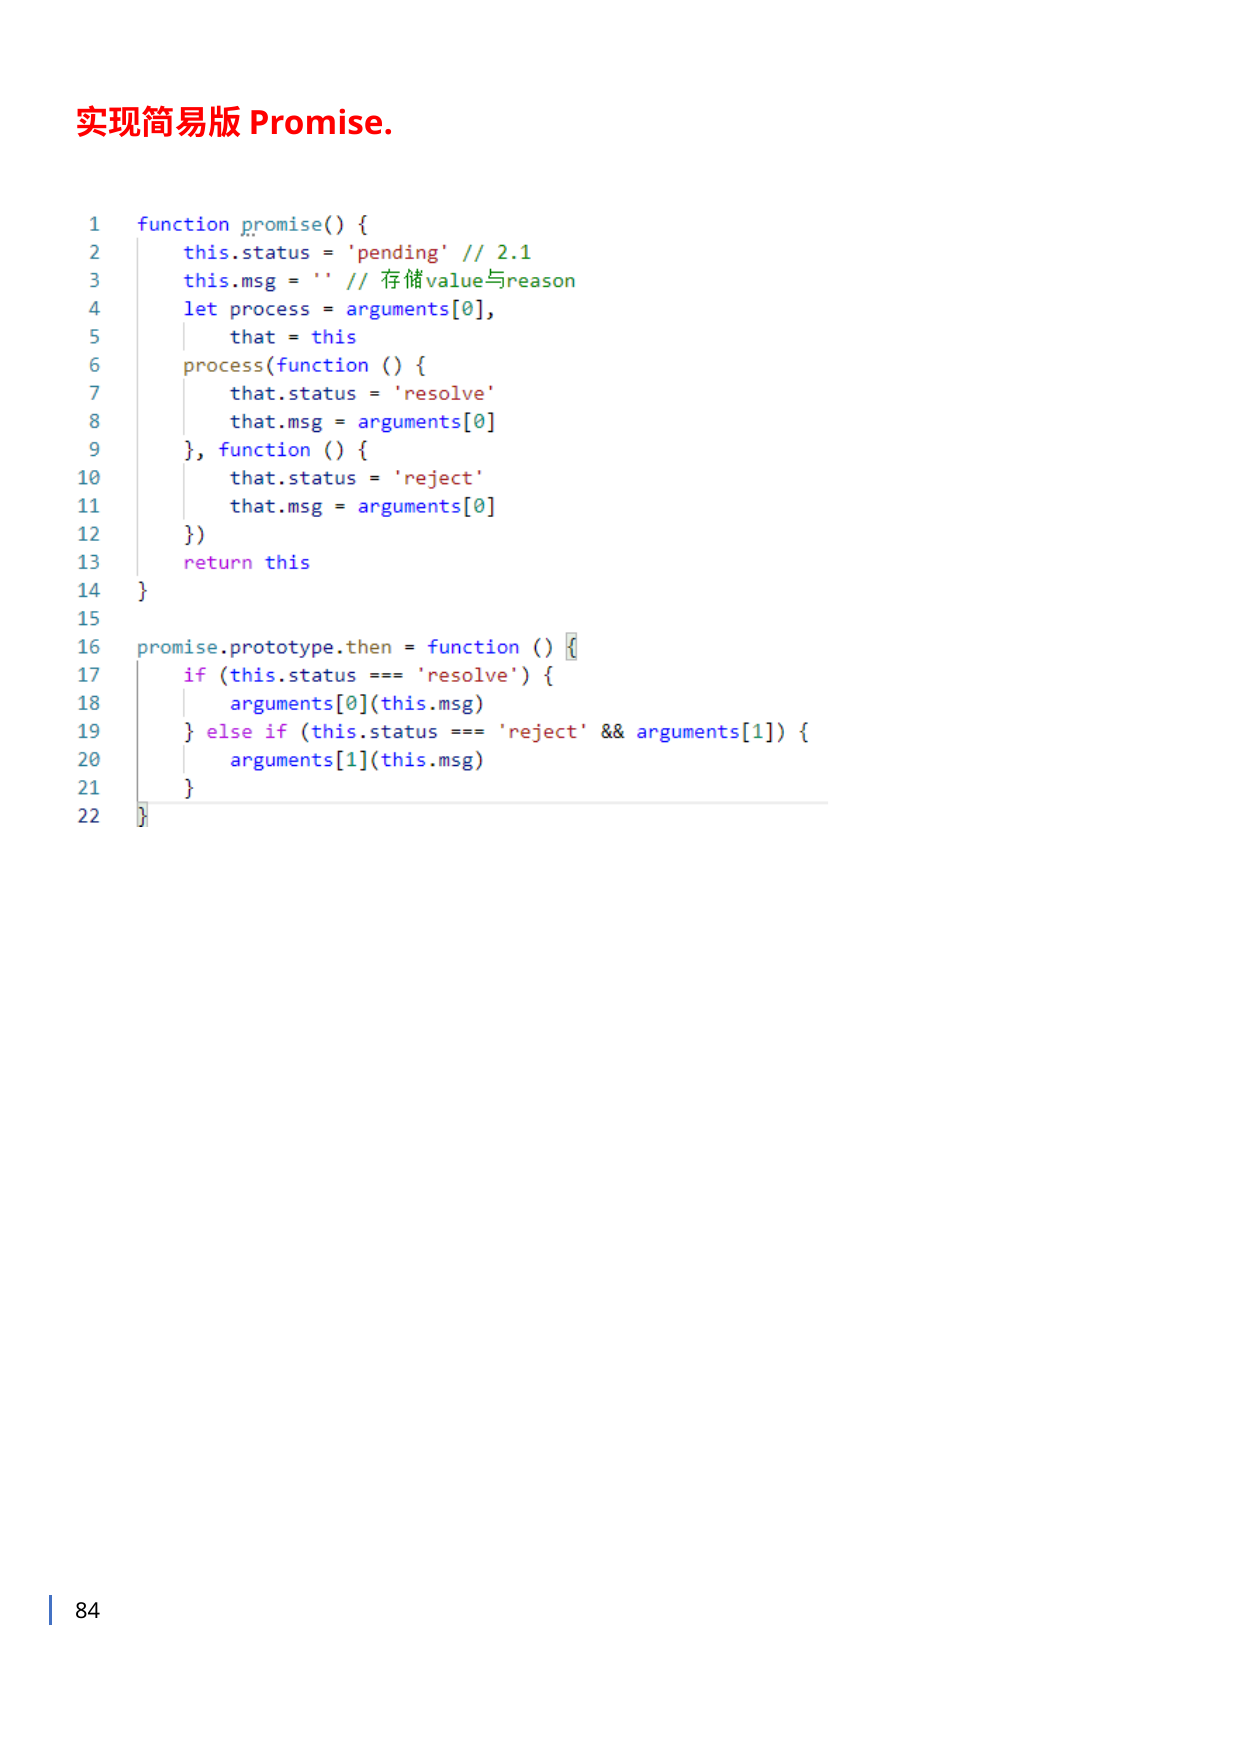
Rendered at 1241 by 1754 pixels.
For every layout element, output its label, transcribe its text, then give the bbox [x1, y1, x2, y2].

subtitle 实现简易版Promise. [75, 88, 1165, 153]
picture [75, 215, 829, 827]
